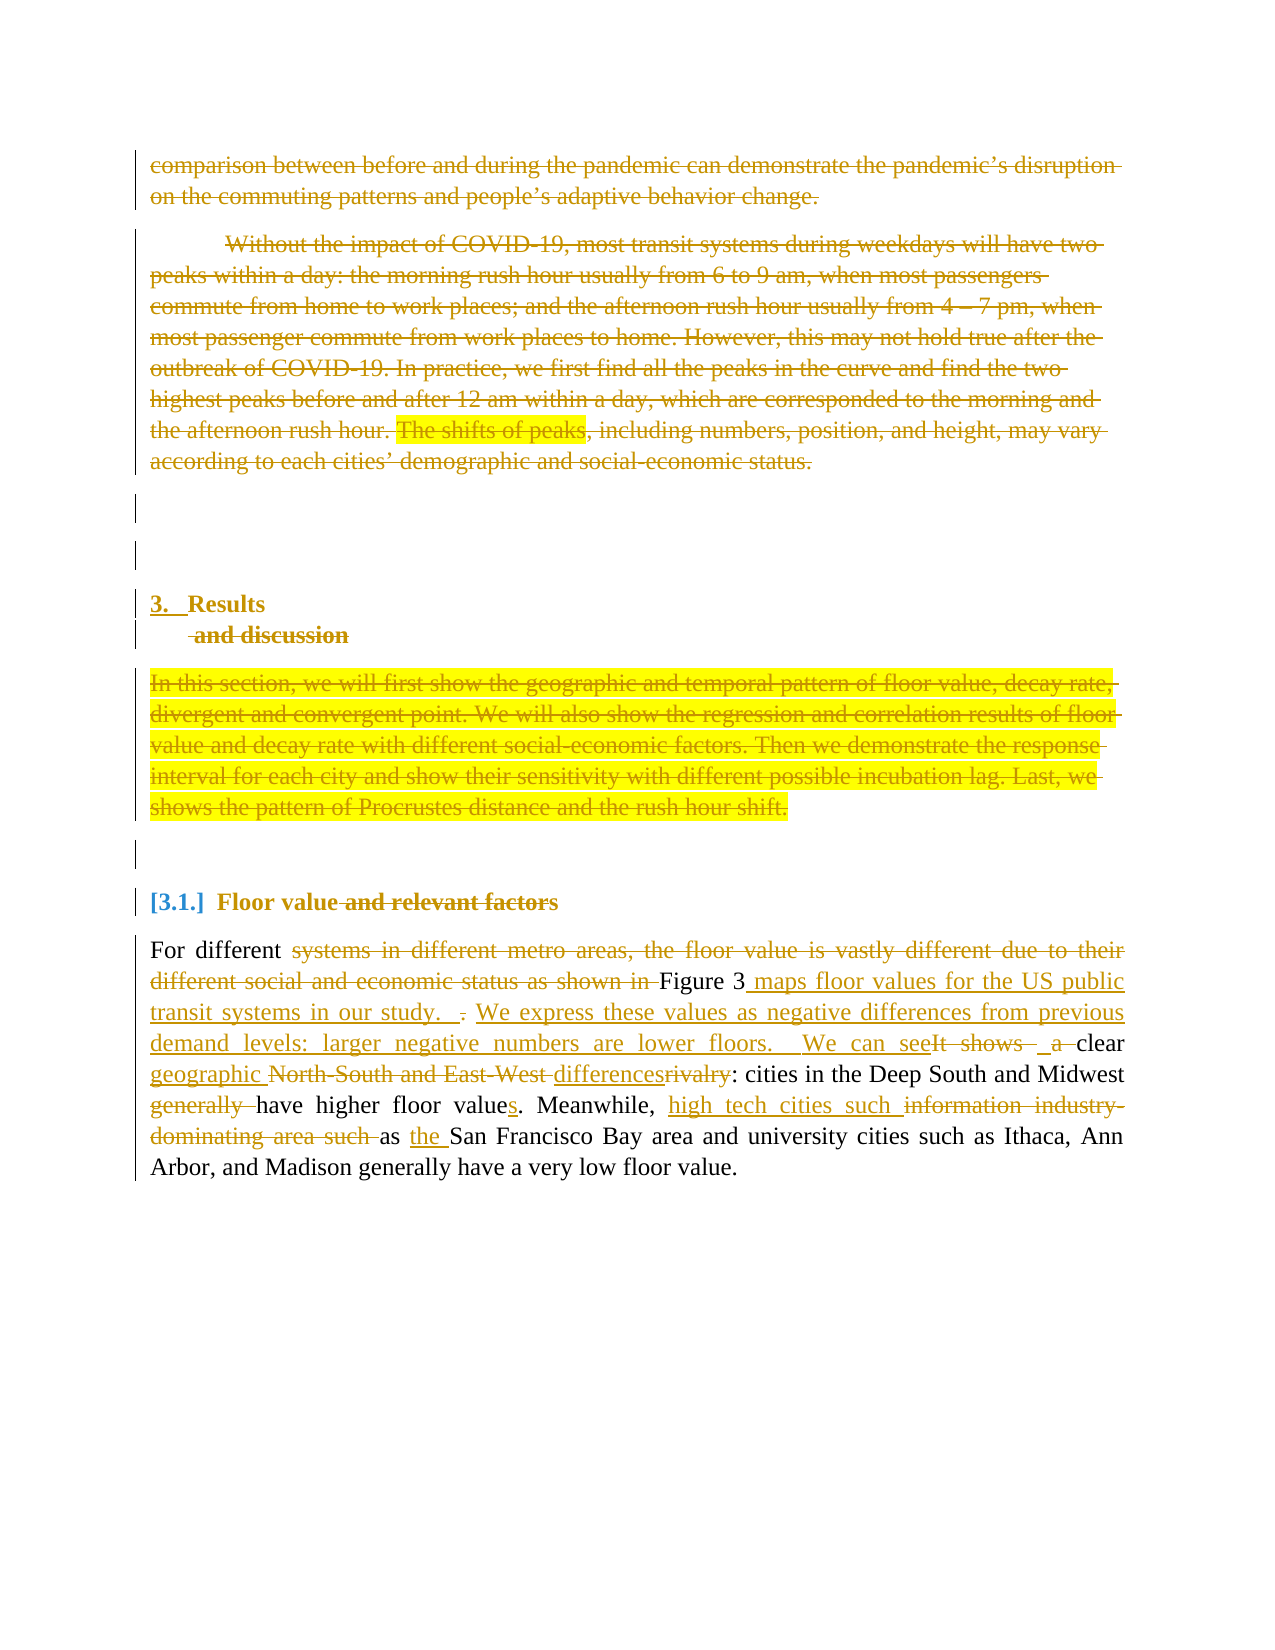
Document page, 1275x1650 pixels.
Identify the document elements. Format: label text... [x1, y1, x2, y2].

list Floor values [150, 887, 1125, 916]
text Figure 2 clear : cities in the Deep South and Midwest have higher floor value. Meanwhile, as San Francisco Bay area and university cities such as Ithaca, Ann Arbor, and Madison generally have a very low floor value. [150, 935, 1125, 1181]
list Results [150, 589, 1125, 618]
